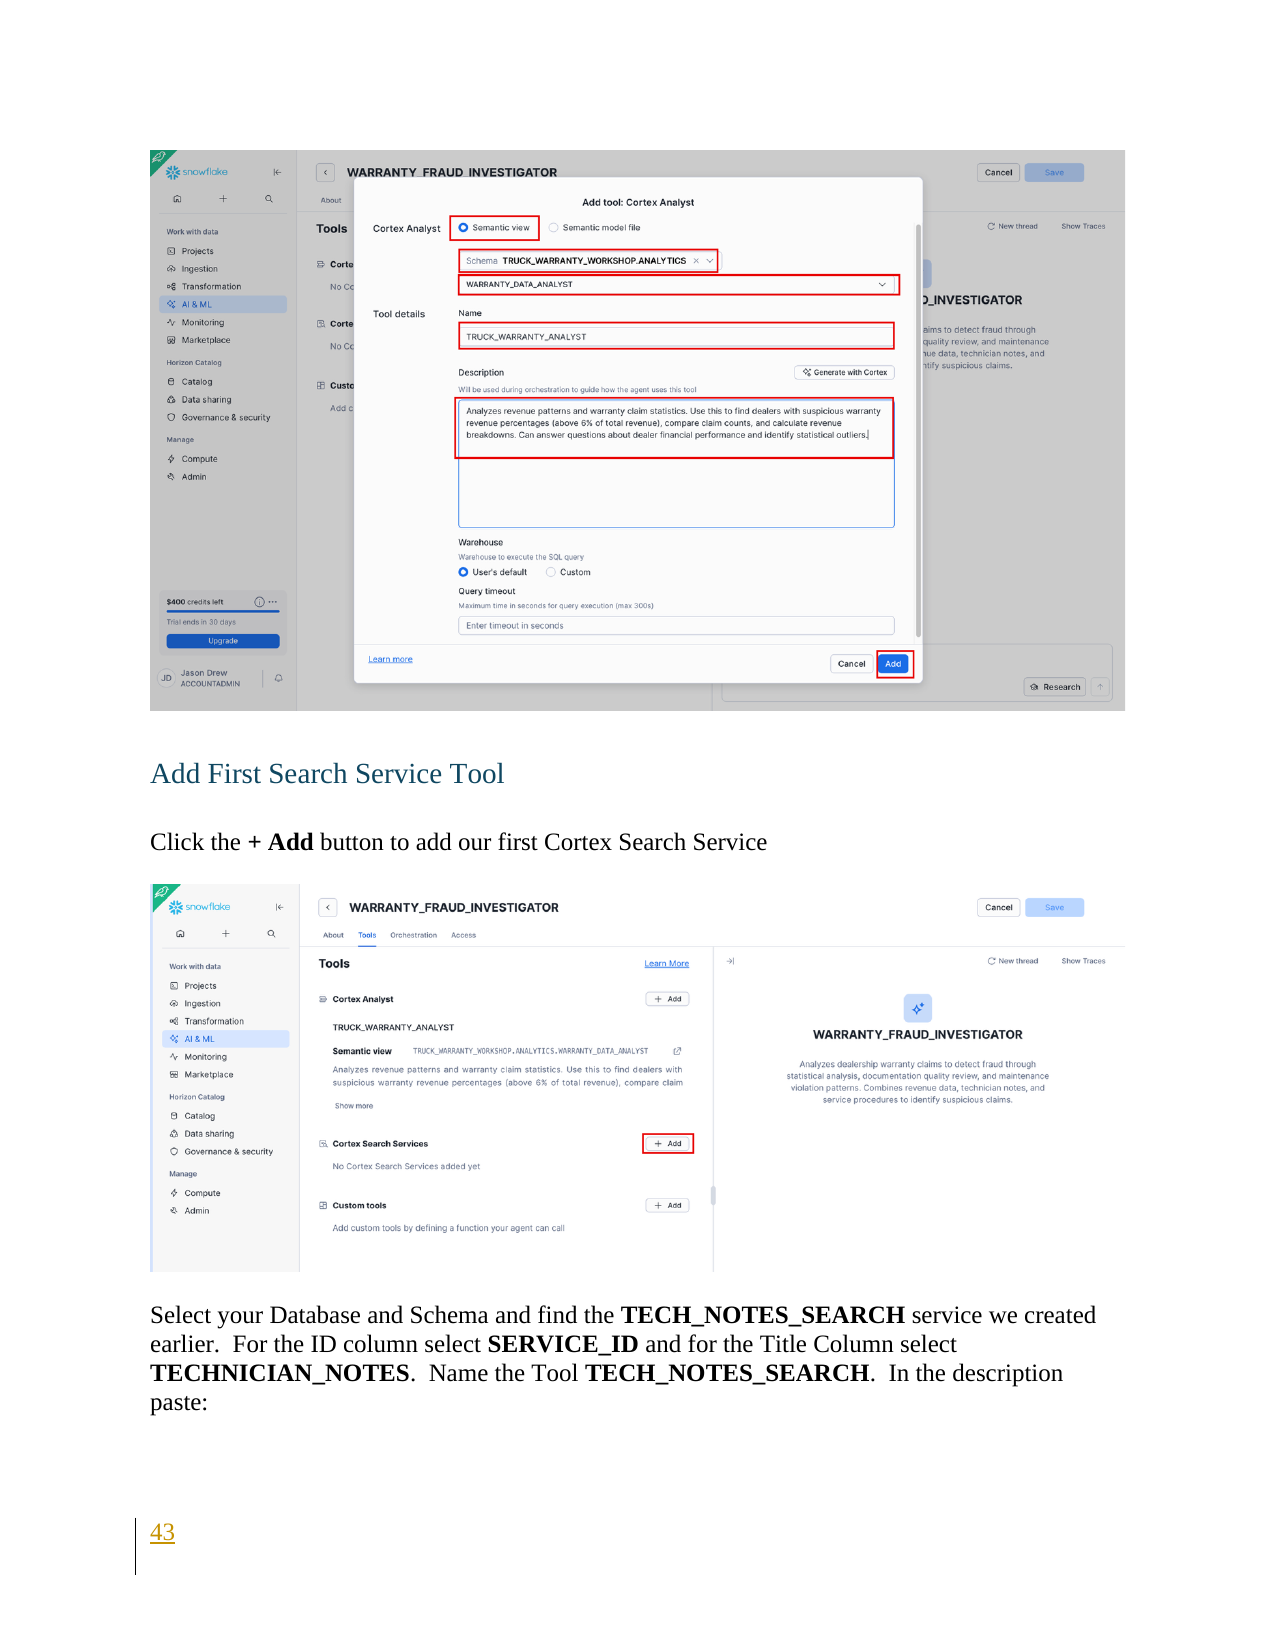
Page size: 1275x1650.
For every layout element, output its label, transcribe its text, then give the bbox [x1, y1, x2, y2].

subtitle Add First Search Service Tool [150, 756, 1125, 790]
picture [150, 150, 1125, 711]
picture [150, 884, 1125, 1272]
text Click the + Add button to add our first Cortex Search Service [150, 827, 1125, 856]
text Select your Database and Schema and find the TECH_NOTES_SEARCH service we created earlier. For the ID column select SERVICE_ID and for the Title Column select TECHNICIAN_NOTES. Name the Tool TECH_NOTES_SEARCH. In the description paste: [150, 1301, 1125, 1416]
